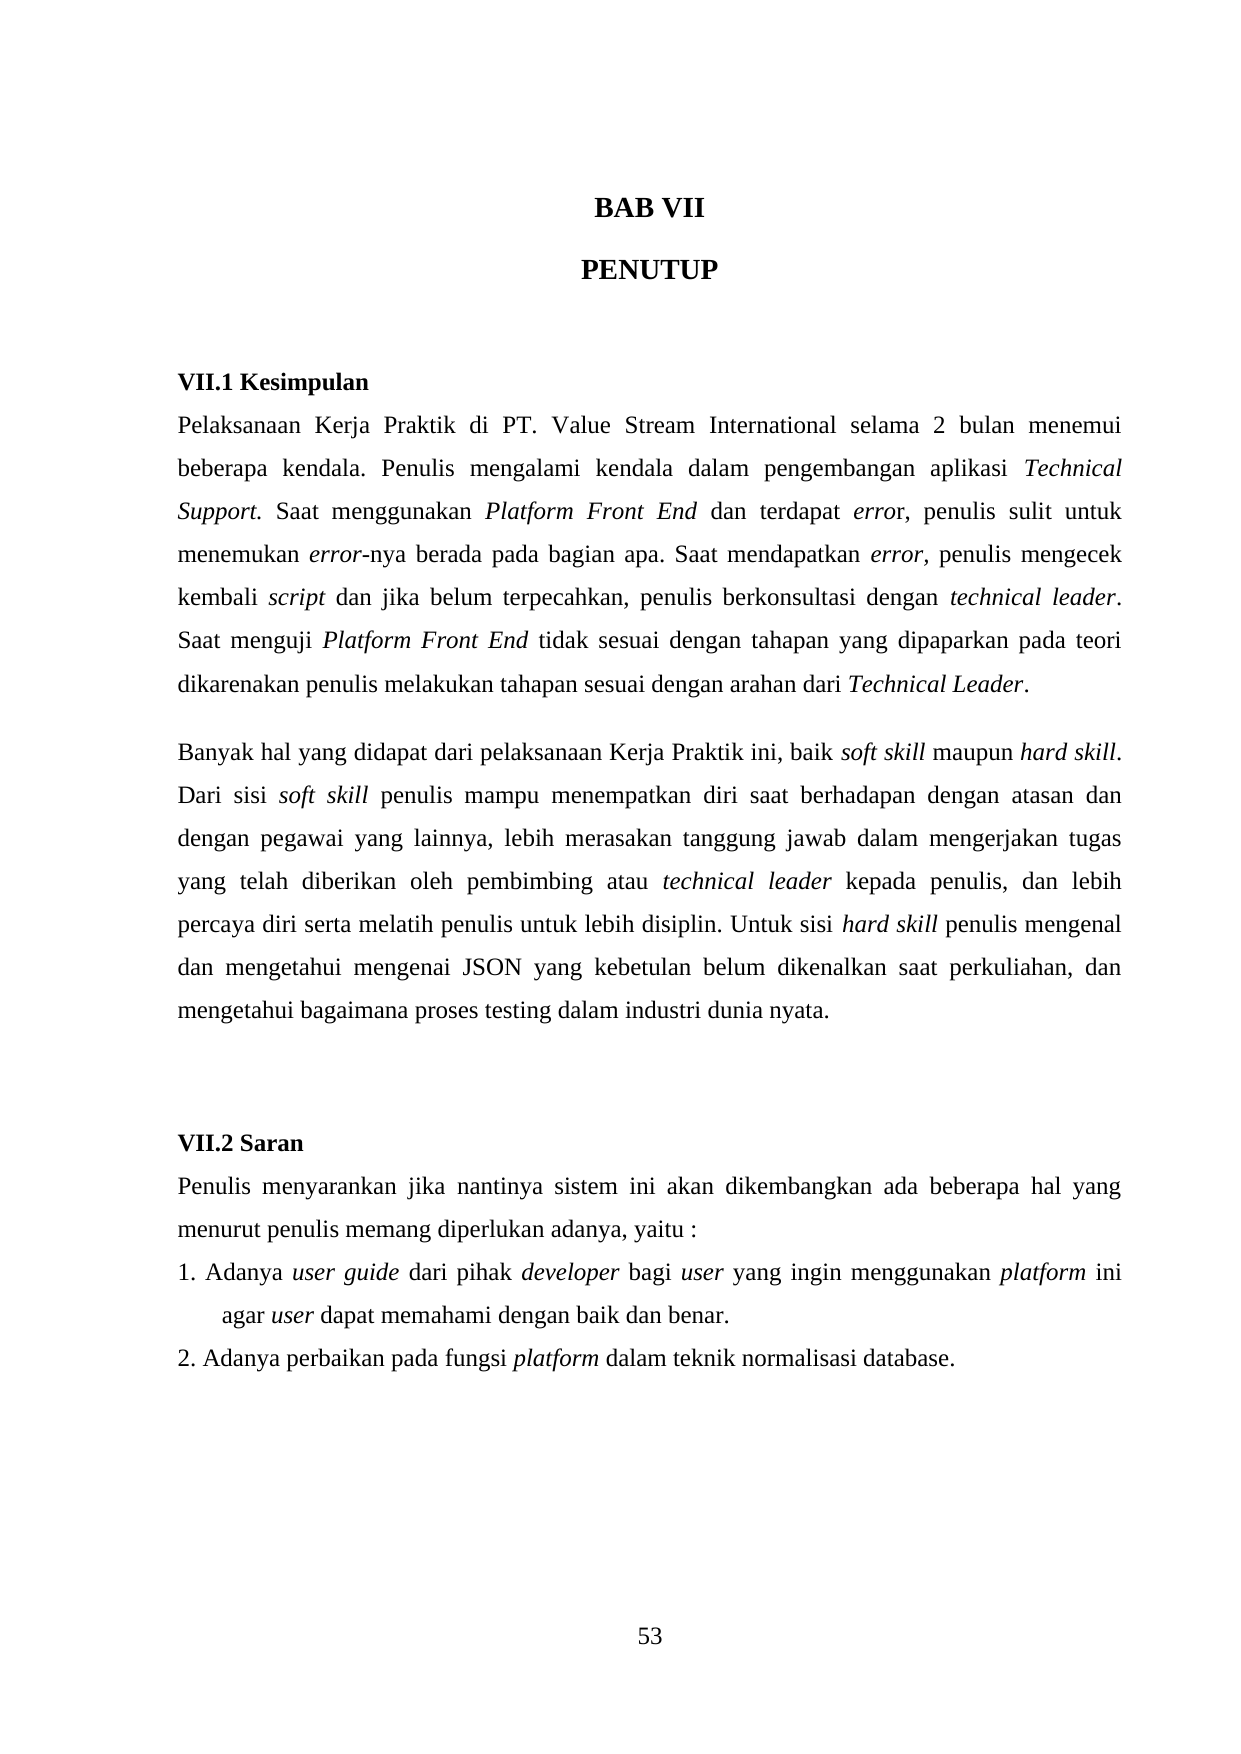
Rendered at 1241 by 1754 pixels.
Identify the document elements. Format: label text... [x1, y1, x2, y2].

text 2. Adanya perbaikan pada fungsi platform dalam teknik normalisasi database. [177, 1343, 1122, 1372]
subtitle BAB VII [177, 190, 1122, 223]
text Penulis menyarankan jika nantinya sistem ini akan dikembangkan ada beberapa hal yang menurut penulis memang diperlukan adanya, yaitu : [177, 1171, 1122, 1243]
subtitle VII.2 Saran [177, 1128, 1122, 1156]
text Banyak hal yang didapat dari pelaksanaan Kerja Praktik ini, baik soft skill maupun hard skill. Dari sisi soft skill penulis mampu menempatkan diri saat berhadapan dengan atasan dan dengan pegawai yang lainnya, lebih merasakan tanggung jawab dalam mengerjakan tugas yang telah diberikan oleh pembimbing atau technical leader kepada penulis, dan lebih percaya diri serta melatih penulis untuk lebih disiplin. Untuk sisi hard skill penulis mengenal dan mengetahui mengenai JSON yang kebetulan belum dikenalkan saat perkuliahan, dan mengetahui bagaimana proses testing dalam industri dunia nyata. [177, 737, 1122, 1024]
text 1. Adanya user guide dari pihak developer bagi user yang ingin menggunakan platform ini agar user dapat memahami dengan baik dan benar. [177, 1257, 1122, 1329]
subtitle PENUTUP [177, 252, 1122, 286]
text Pelaksanaan Kerja Praktik di PT. Value Stream International selama 2 bulan menemui beberapa kendala. Penulis mengalami kendala dalam pengembangan aplikasi Technical Support. Saat menggunakan Platform Front End dan terdapat error, penulis sulit untuk menemukan error-nya berada pada bagian apa. Saat mendapatkan error, penulis mengecek kembali script dan jika belum terpecahkan, penulis berkonsultasi dengan technical leader. Saat menguji Platform Front End tidak sesuai dengan tahapan yang dipaparkan pada teori dikarenakan penulis melakukan tahapan sesuai dengan arahan dari Technical Leader. [177, 410, 1122, 697]
subtitle VII.1 Kesimpulan [177, 367, 1122, 396]
